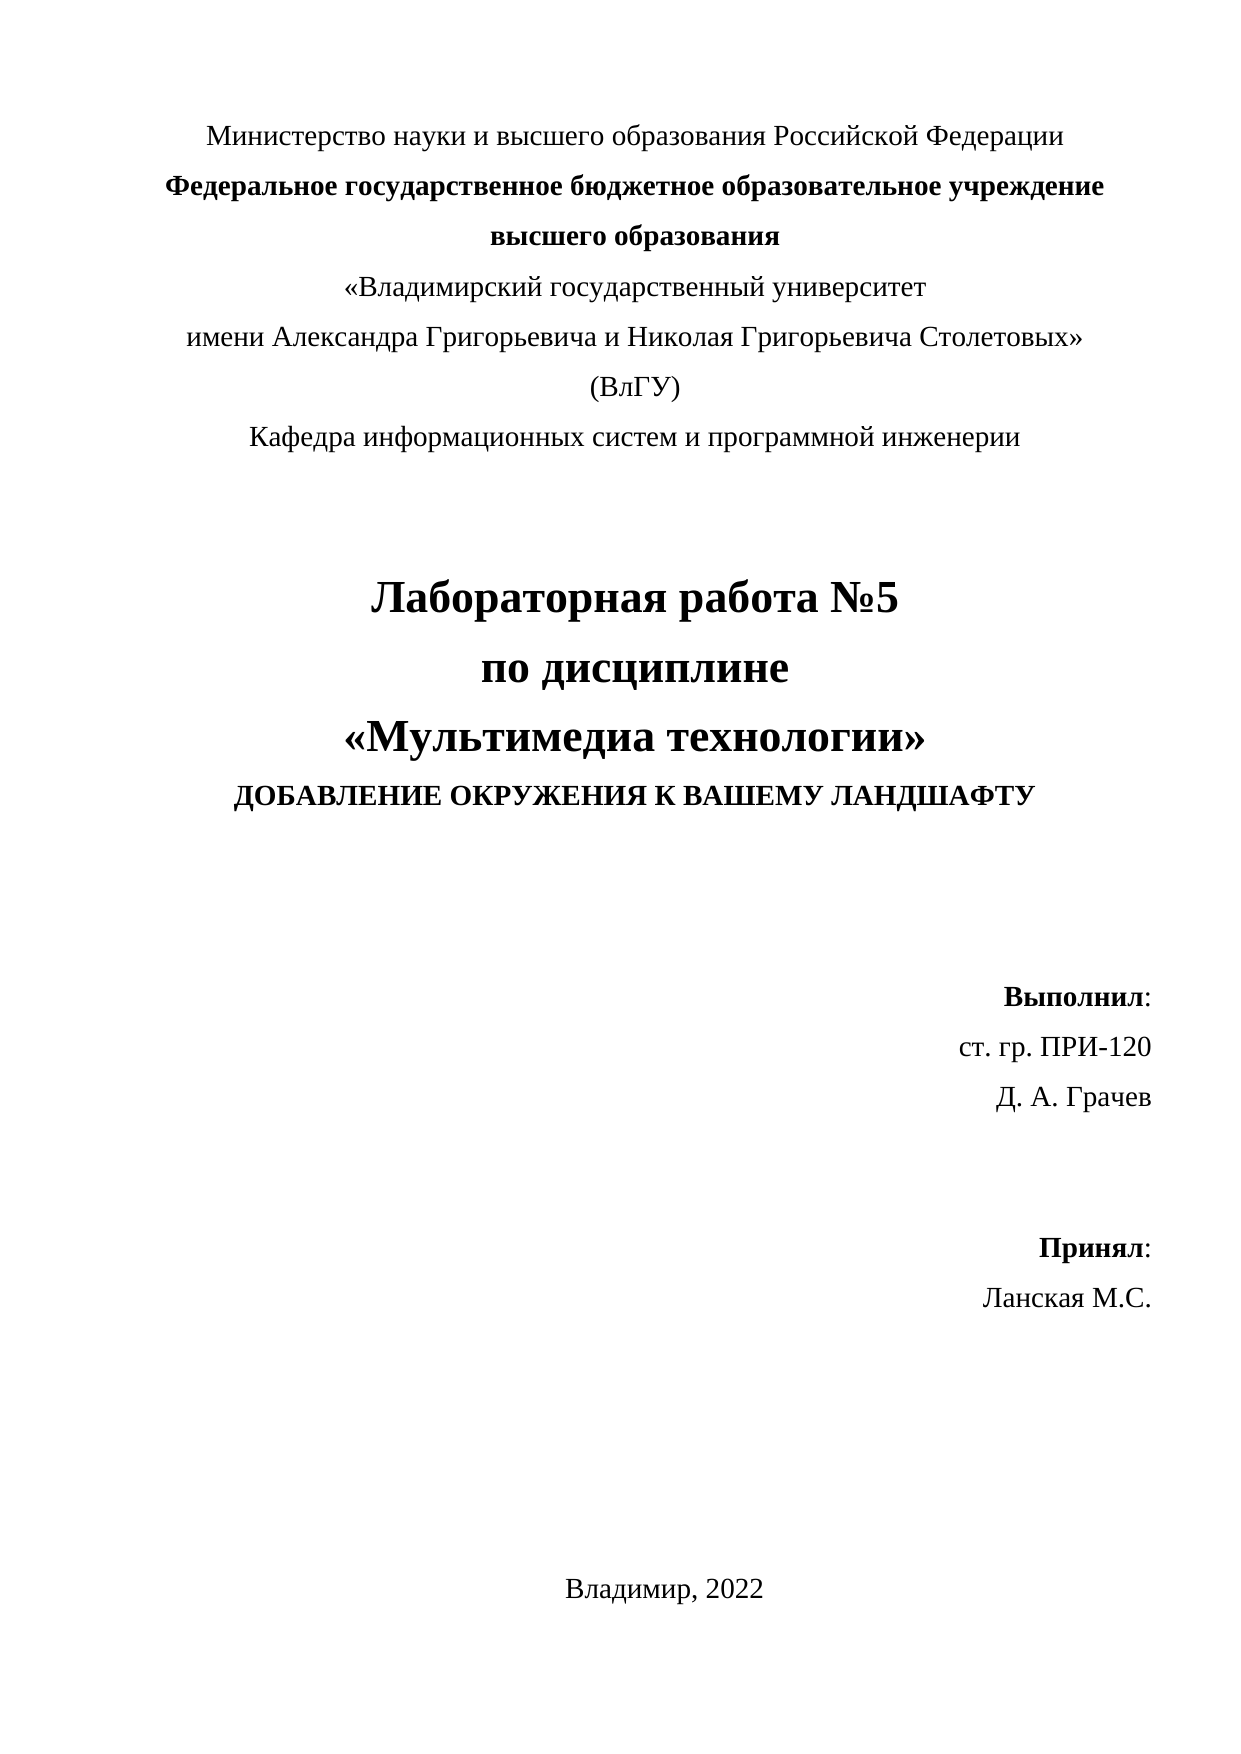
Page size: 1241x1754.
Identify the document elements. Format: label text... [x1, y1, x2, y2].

text Ланская М.С. [915, 1280, 1152, 1314]
text (ВлГУ) [118, 369, 1152, 403]
text Д. А. Грачев [118, 1079, 1152, 1113]
text Федеральное государственное бюджетное образовательное учреждение [118, 168, 1152, 202]
text Выполнил: [118, 979, 1152, 1012]
text по дисциплине [118, 639, 1152, 692]
text Лабораторная работа №5 [118, 570, 1152, 623]
text «Владимирский государственный университет [118, 269, 1152, 302]
text «Мультимедиа технологии» [118, 709, 1152, 761]
text имени Александра Григорьевича и Николая Григорьевича Столетовых» [118, 319, 1152, 352]
text Кафедра информационных систем и программной инженерии [118, 419, 1152, 453]
text Министерство науки и высшего образования Российской Федерации [118, 118, 1152, 152]
text высшего образования [118, 218, 1152, 252]
text ДОБАВЛЕНИЕ ОКРУЖЕНИЯ К ВАШЕМУ ЛАНДШАФТУ [118, 778, 1152, 812]
text Владимир, 2022 [177, 1572, 1152, 1605]
text Принял: [118, 1230, 1152, 1263]
text ст. гр. ПРИ-120 [118, 1029, 1152, 1063]
